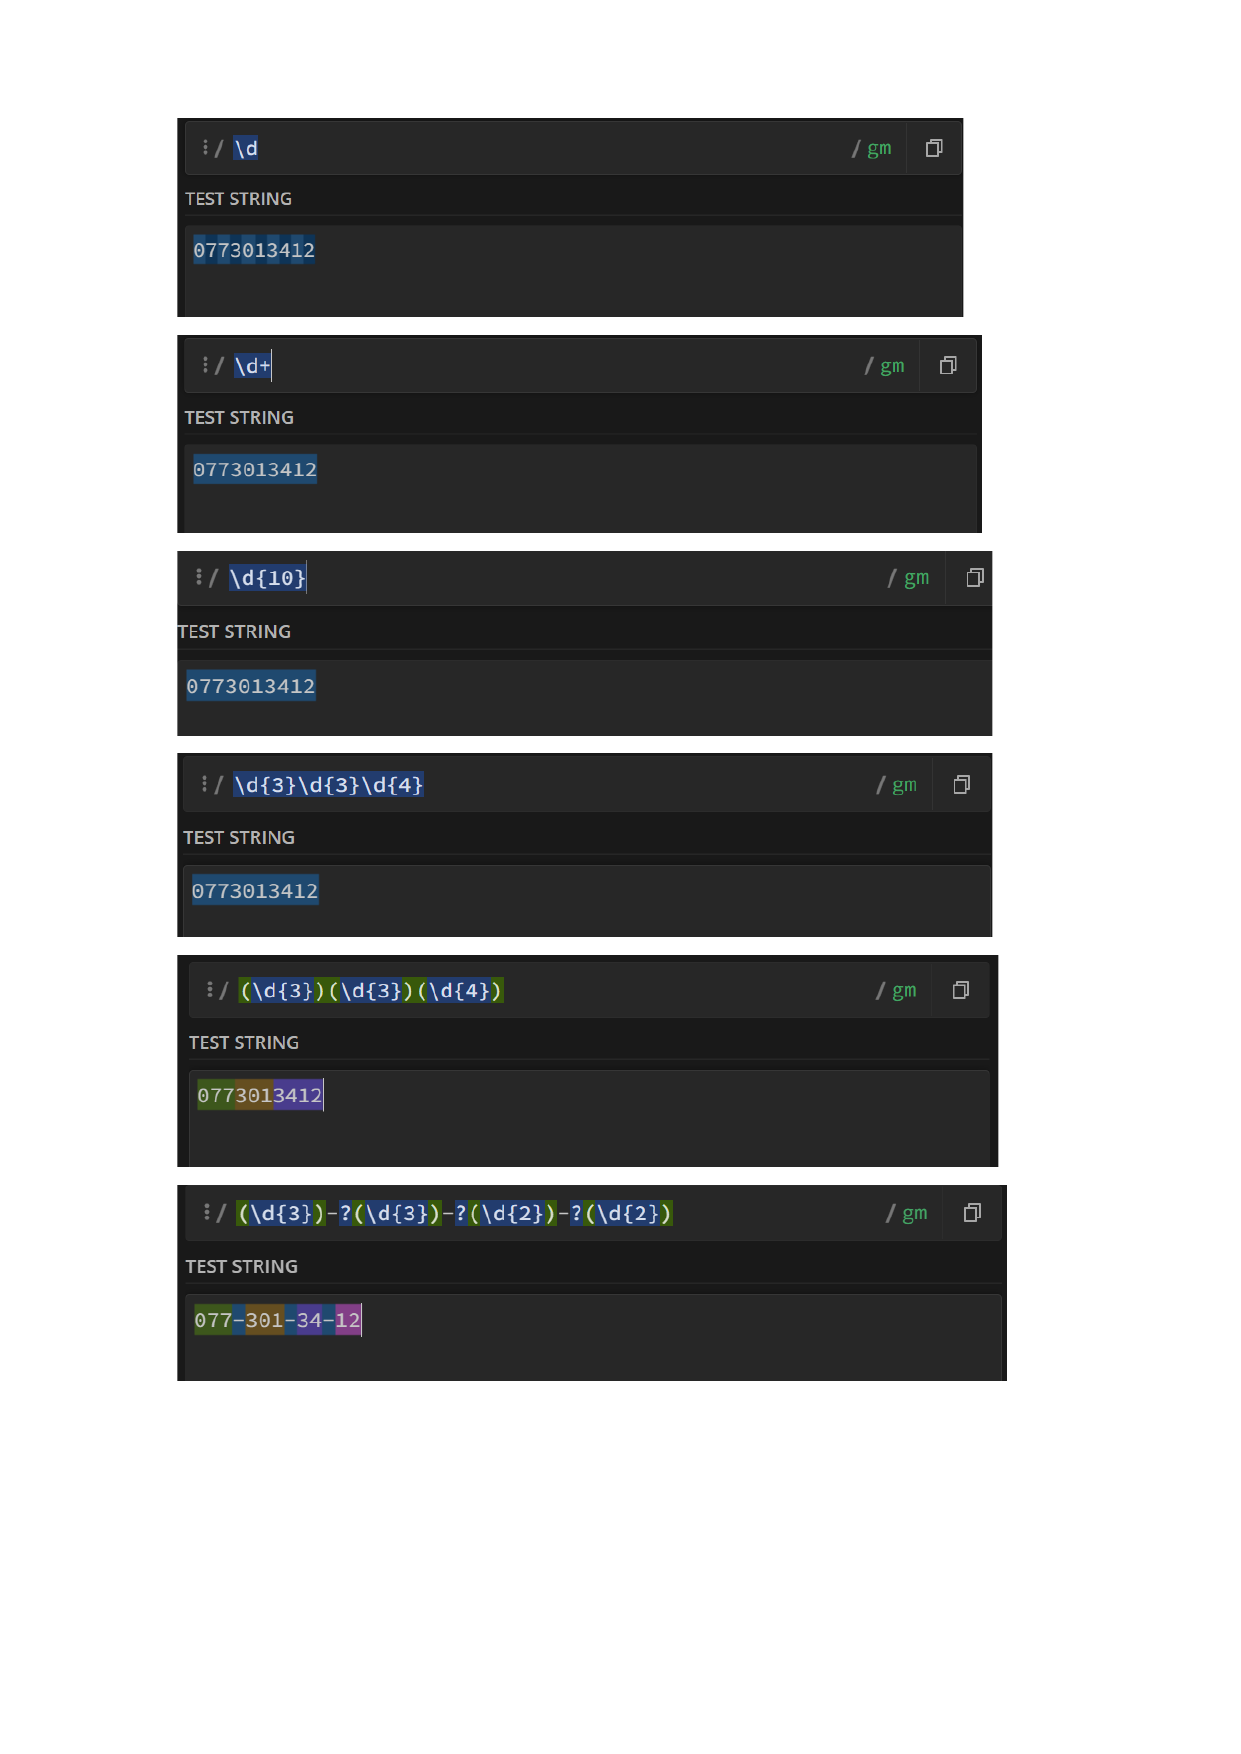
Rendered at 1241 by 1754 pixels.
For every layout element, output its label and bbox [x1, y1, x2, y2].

picture [177, 335, 982, 533]
picture [177, 551, 993, 736]
picture [177, 118, 964, 317]
picture [177, 1185, 1007, 1381]
picture [177, 753, 993, 937]
picture [177, 955, 999, 1167]
